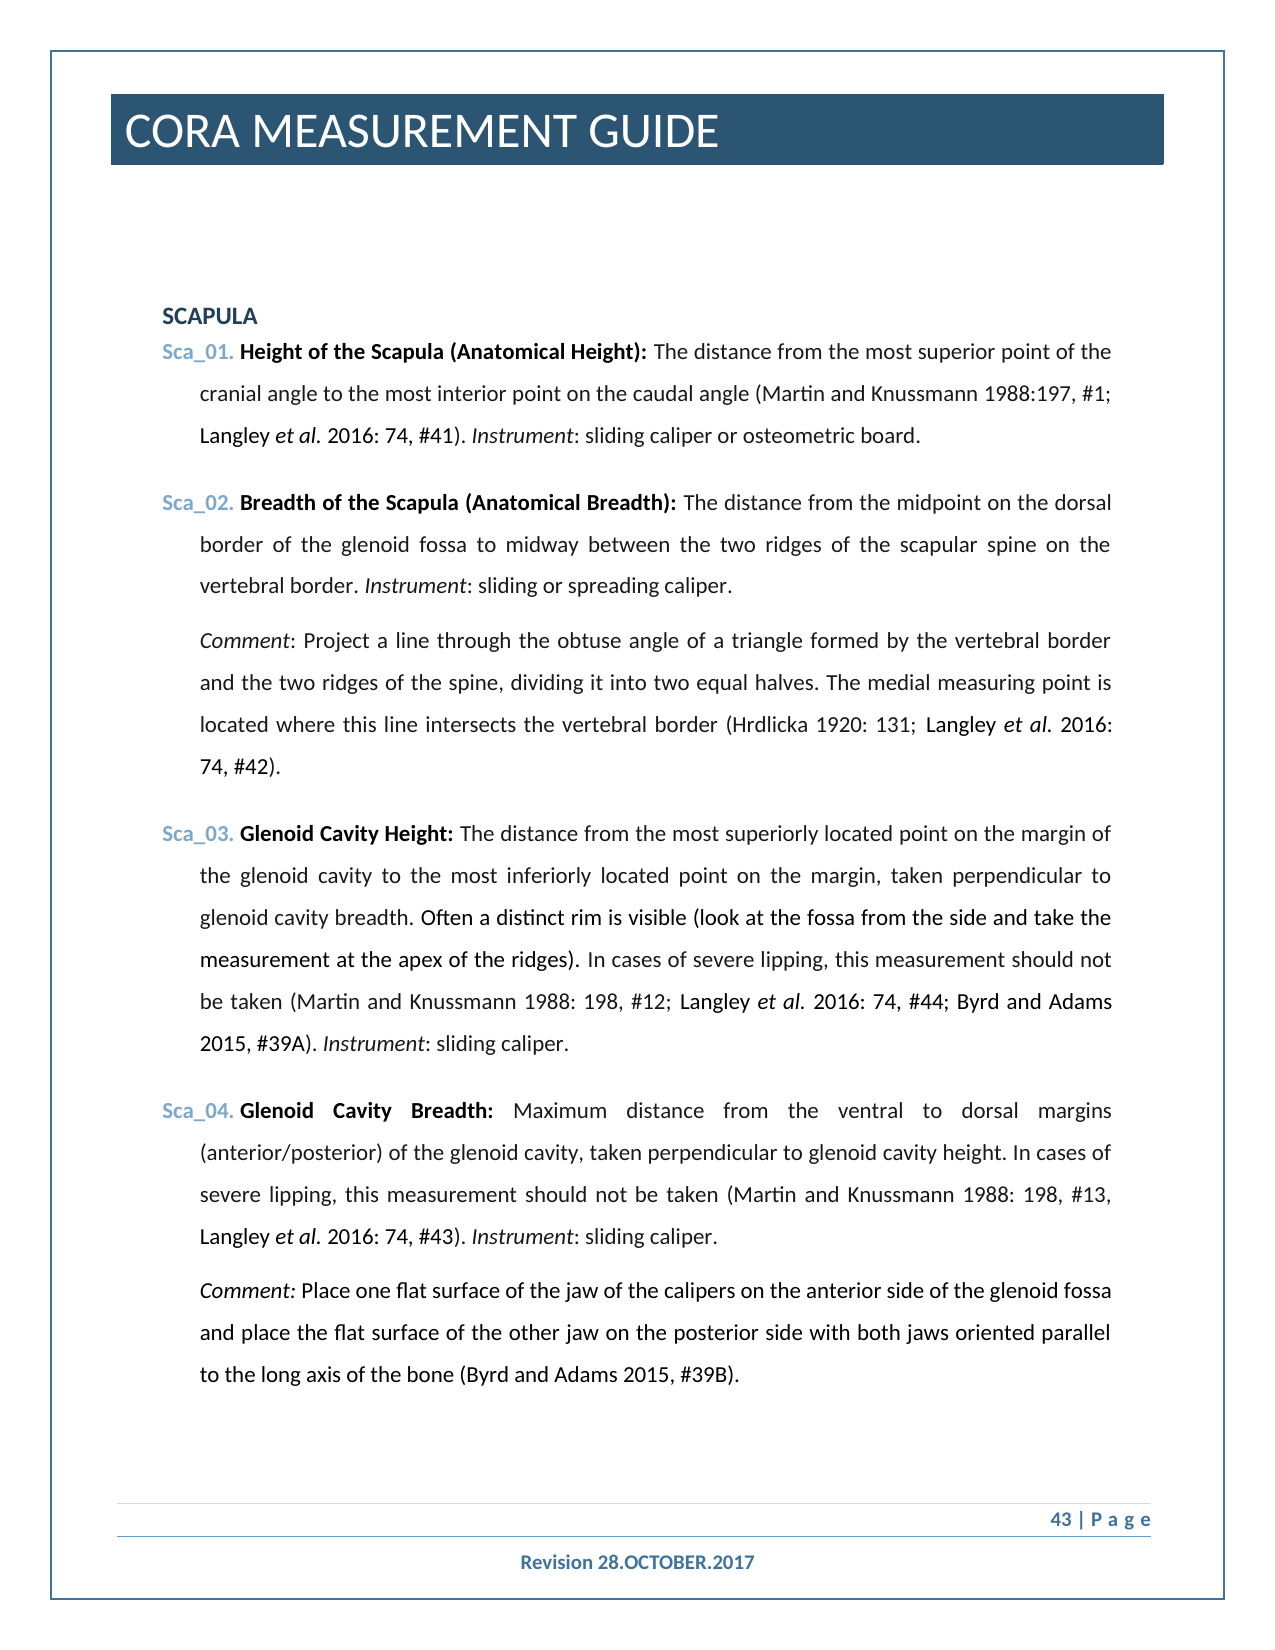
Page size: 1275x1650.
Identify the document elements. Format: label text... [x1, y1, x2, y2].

list Glenoid Cavity Breadth: Maximum distance from the ventral to dorsal margins (anterior/posterior) of the glenoid cavity, taken perpendicular to glenoid cavity height. In cases of severe lipping, this measurement should not be taken (Martin and Knussmann 1988: 198, #13, Langley et al. 2016: 74, #43). Instrument: sliding caliper. [162, 1096, 1113, 1250]
list Breadth of the Scapula (Anatomical Breadth): The distance from the midpoint on the dorsal border of the glenoid fossa to midway between the two ridges of the scapular spine on the vertebral border. Instrument: sliding or spreading caliper. [162, 488, 1113, 600]
list Glenoid Cavity Height: The distance from the most superiorly located point on the margin of the glenoid cavity to the most inferiorly located point on the margin, taken perpendicular to glenoid cavity breadth. Often a distinct rim is visible (look at the fossa from the side and take the measurement at the apex of the ridges). In cases of severe lipping, this measurement should not be taken (Martin and Knussmann 1988: 198, #12; Langley et al. 2016: 74, #44; Byrd and Adams 2015, #39A). Instrument: sliding caliper. [162, 819, 1113, 1057]
list Height of the Scapula (Anatomical Height): The distance from the most superior point of the cranial angle to the most interior point on the caudal angle (Martin and Knussmann 1988:197, #1; Langley et al. 2016: 74, #41). Instrument: sliding caliper or osteometric board. [162, 337, 1113, 449]
subtitle SCAPULA [162, 300, 1113, 331]
text Comment: Place one flat surface of the jaw of the calipers on the anterior side of the glenoid fossa and place the flat surface of the other jaw on the posterior side with both jaws oriented parallel to the long axis of the bone (Byrd and Adams 2015, #39B). [199, 1276, 1113, 1388]
text Comment: Project a line through the obtuse angle of a triangle formed by the vertebral border and the two ridges of the spine, dividing it into two equal halves. The medial measuring point is located where this line intersects the vertebral border (Hrdlicka 1920: 131; Langley et al. 2016: 74, #42). [199, 626, 1113, 780]
